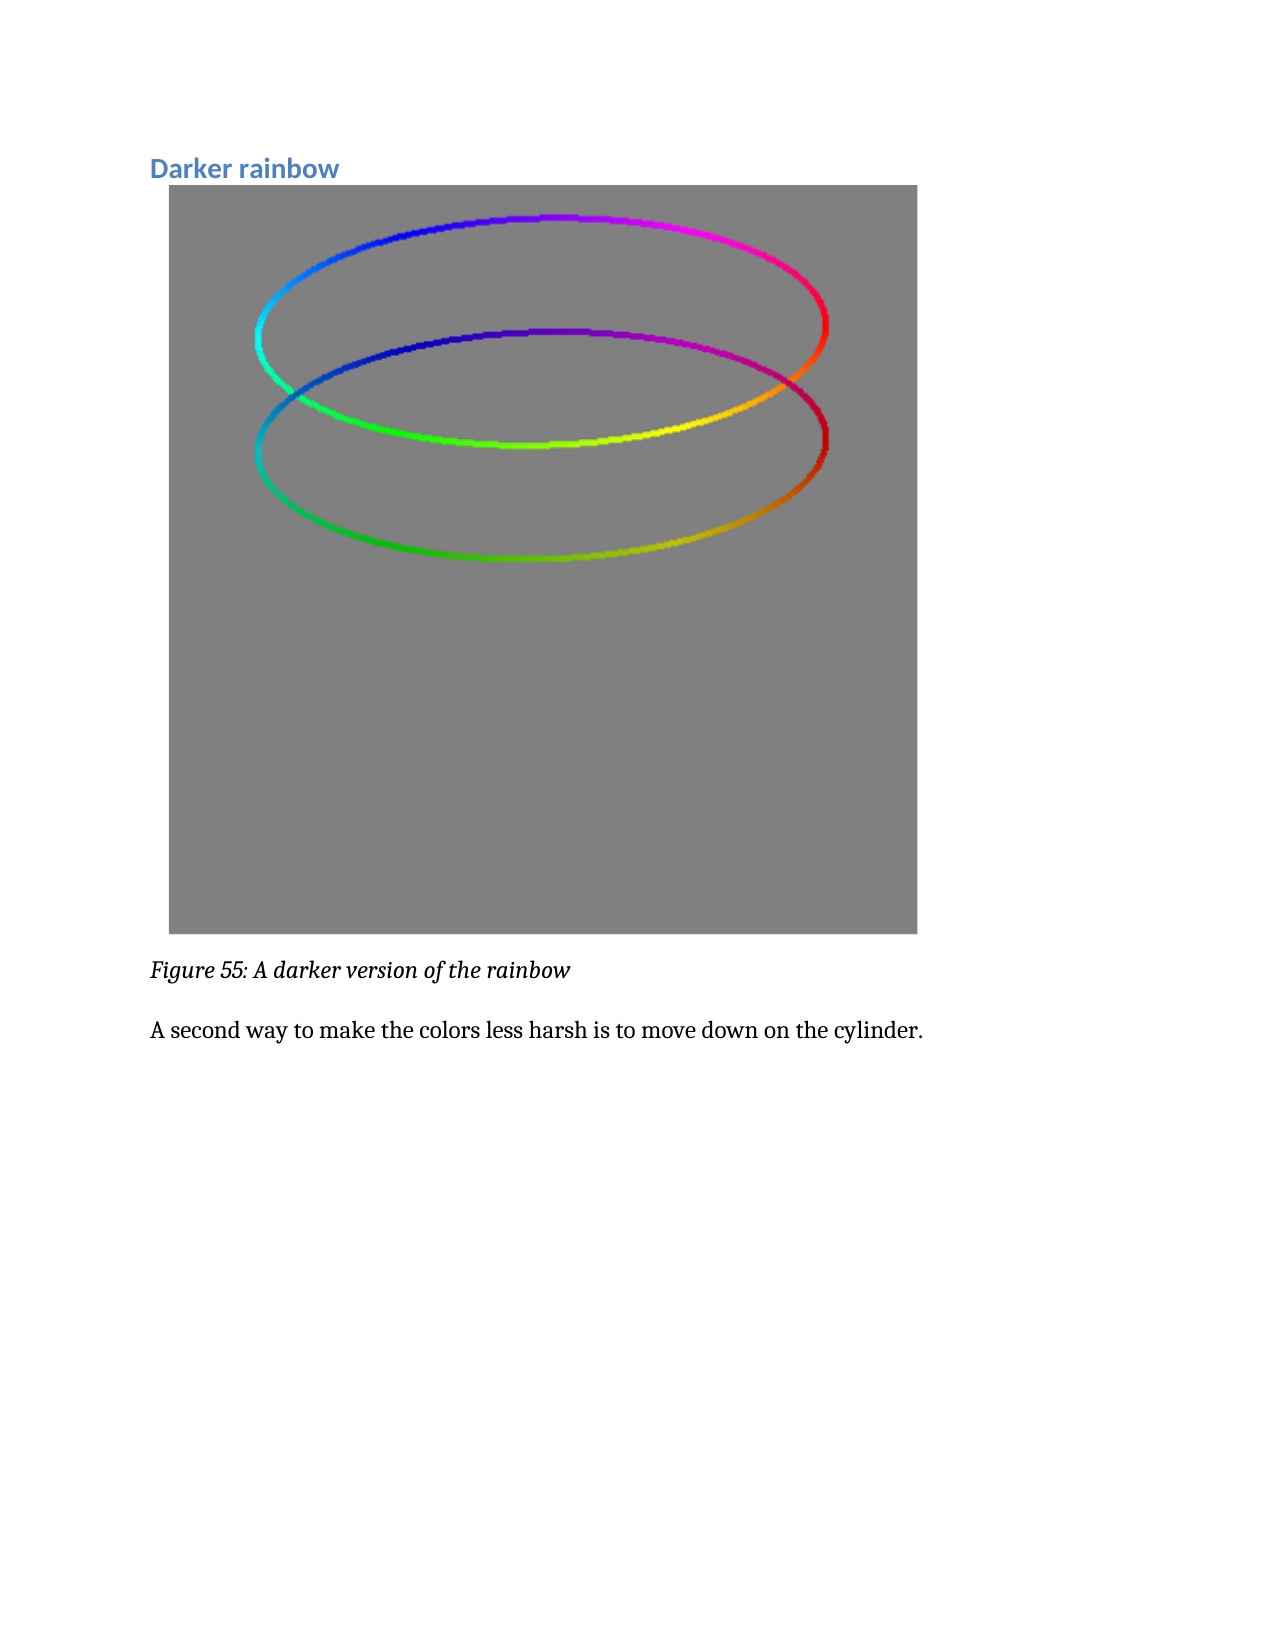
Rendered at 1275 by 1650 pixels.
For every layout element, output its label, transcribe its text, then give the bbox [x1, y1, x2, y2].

table_header Figure 55: A darker version of the rainbow [139, 186, 1114, 998]
subtitle Darker rainbow [150, 150, 1125, 186]
text A second way to make the colors less harsh is to move down on the cylinder. [150, 1016, 1125, 1045]
picture [168, 185, 918, 936]
